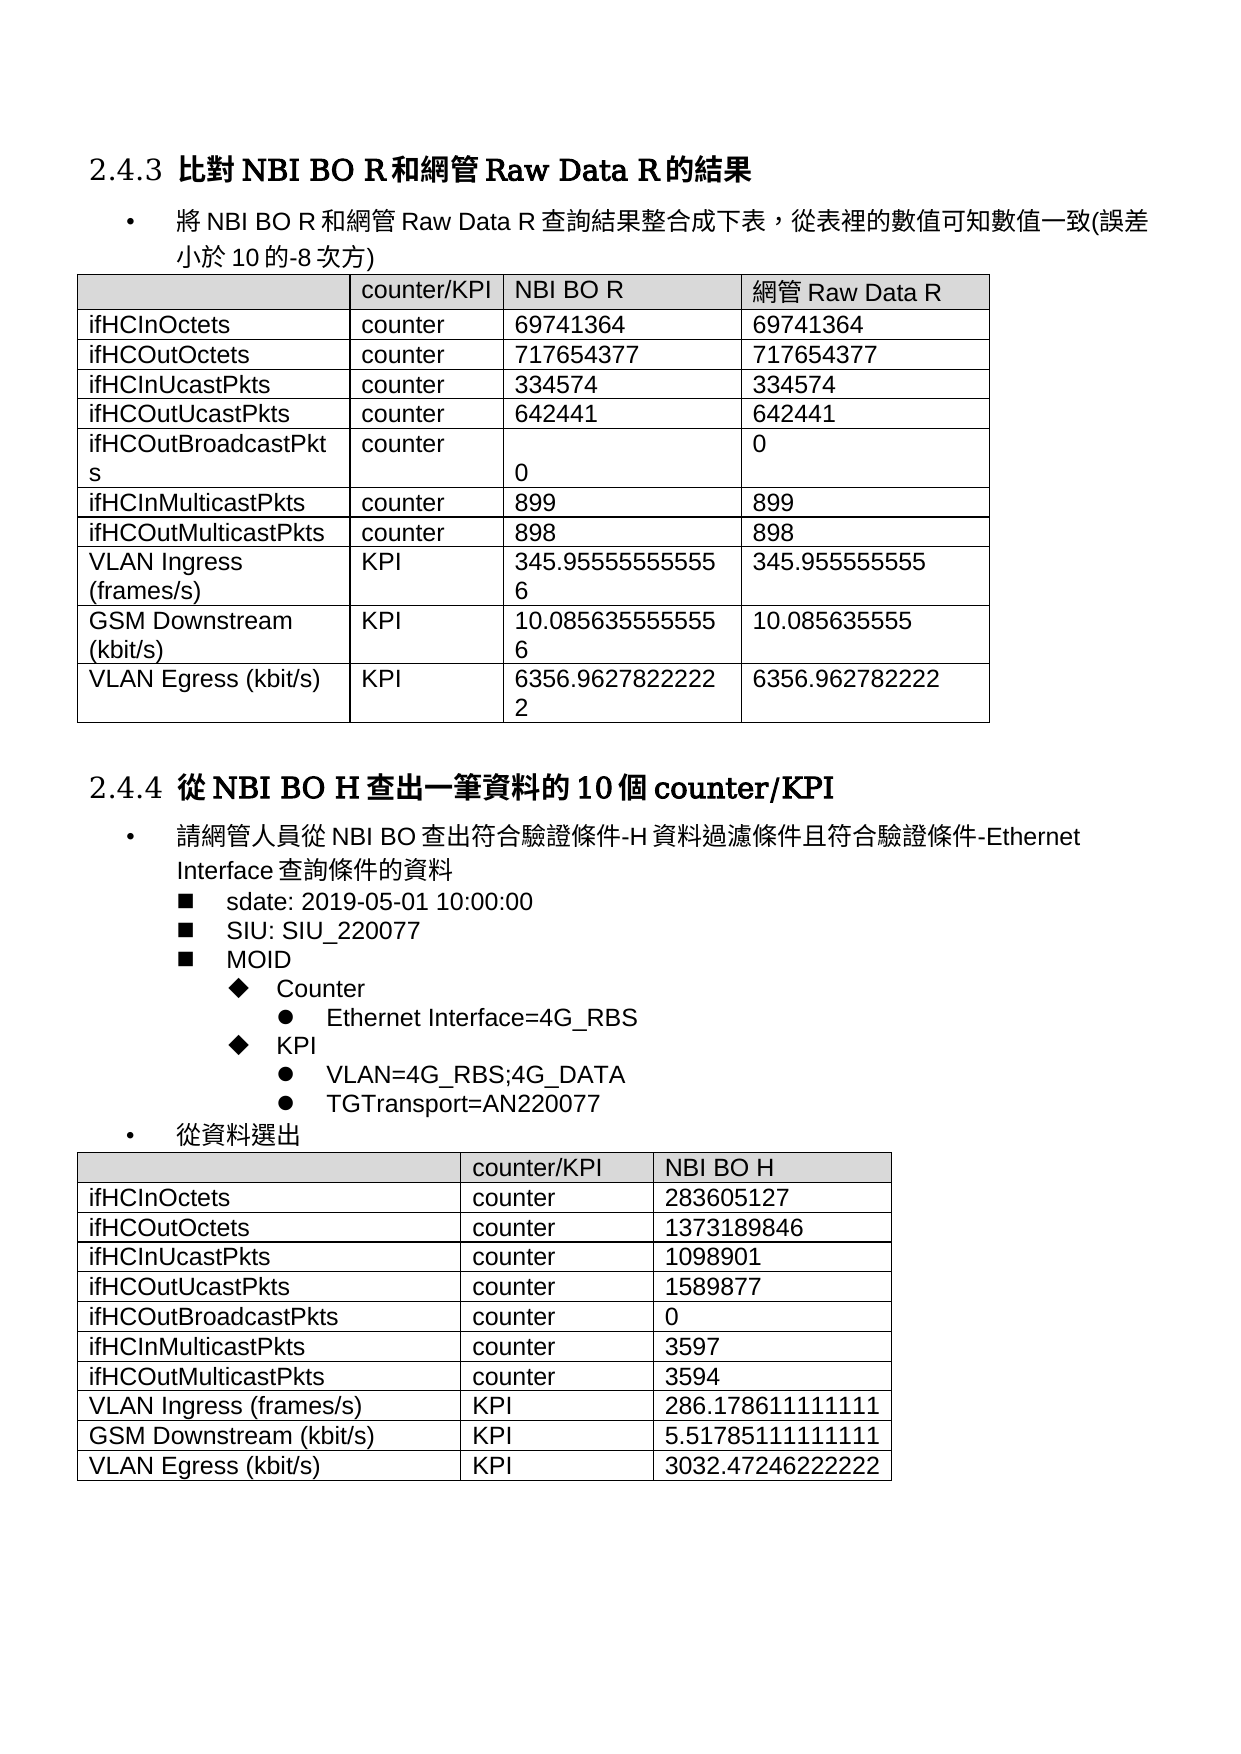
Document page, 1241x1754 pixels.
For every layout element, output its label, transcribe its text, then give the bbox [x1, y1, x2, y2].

table_cell 283605127 [654, 1183, 891, 1212]
subtitle 從NBI BO H查出一筆資料的10個counter/KPI [89, 764, 1152, 806]
table_cell VLAN Egress (kbit/s) [78, 664, 349, 722]
table_cell 10.0856355555556 [504, 606, 741, 663]
table_cell counter [461, 1272, 653, 1301]
table_cell 0 [654, 1302, 891, 1331]
table_cell ifHCInMulticastPkts [78, 488, 349, 516]
table_cell 642441 [742, 399, 989, 428]
table_cell 3032.47246222222 [654, 1451, 891, 1480]
table_cell ifHCInUcastPkts [78, 370, 349, 398]
table_cell 1589877 [654, 1272, 891, 1301]
table_cell 0 [504, 429, 741, 487]
list 從資料選出 [126, 1118, 1152, 1152]
table_cell ifHCOutMulticastPkts [78, 1362, 460, 1390]
list Ethernet Interface=4G_RBS [276, 1002, 1152, 1031]
table_cell counter [351, 518, 503, 546]
table_cell counter [351, 310, 503, 339]
table_cell 5.51785111111111 [654, 1421, 891, 1450]
table_cell counter [351, 399, 503, 428]
table_cell counter [461, 1362, 653, 1390]
table_cell 3594 [654, 1362, 891, 1390]
table_cell KPI [461, 1391, 653, 1420]
table_cell ifHCInOctets [78, 310, 349, 339]
table_cell ifHCOutOctets [78, 1213, 460, 1241]
table_cell 898 [742, 518, 989, 546]
table_cell ifHCOutMulticastPkts [78, 518, 349, 546]
table_cell 6356.962782222 [742, 664, 989, 722]
list 將NBI BO R和網管Raw Data R查詢結果整合成下表，從表裡的數值可知數值一致(誤差小於10的-8次方) [126, 201, 1152, 274]
table_cell KPI [351, 664, 503, 722]
table_cell 3597 [654, 1332, 891, 1361]
table_cell counter [351, 488, 503, 516]
table_cell 345.955555555 [742, 547, 989, 605]
table_cell VLAN Ingress (frames/s) [78, 1391, 460, 1420]
table_cell ifHCOutBroadcastPkts [78, 1302, 460, 1331]
table_cell 717654377 [742, 340, 989, 368]
table_cell KPI [351, 606, 503, 663]
table_cell VLAN Ingress (frames/s) [78, 547, 349, 605]
table_cell 0 [742, 429, 989, 487]
table_cell 6356.96278222222 [504, 664, 741, 722]
list MOID [176, 945, 1152, 974]
table_cell 10.085635555 [742, 606, 989, 663]
table_cell counter [351, 370, 503, 398]
table_cell 899 [742, 488, 989, 516]
table_cell 1373189846 [654, 1213, 891, 1241]
list Counter [226, 974, 1152, 1002]
table_cell 345.955555555556 [504, 547, 741, 605]
list VLAN=4G_RBS;4G_DATA [276, 1060, 1152, 1089]
table_cell 642441 [504, 399, 741, 428]
table_cell counter [461, 1213, 653, 1241]
table_cell counter [461, 1332, 653, 1361]
list sdate: 2019-05-01 10:00:00 [176, 887, 1152, 916]
table_cell KPI [461, 1451, 653, 1480]
table_cell 69741364 [504, 310, 741, 339]
table_cell ifHCOutBroadcastPkts [78, 429, 349, 487]
table_header NBI BO R [504, 275, 741, 309]
table_header [78, 1153, 460, 1182]
list TGTransport=AN220077 [276, 1089, 1152, 1118]
list 請網管人員從NBI BO查出符合驗證條件-H資料過濾條件且符合驗證條件-Ethernet Interface查詢條件的資料 [126, 819, 1152, 887]
table_cell ifHCOutOctets [78, 340, 349, 368]
table_cell counter [351, 429, 503, 487]
table_cell VLAN Egress (kbit/s) [78, 1451, 460, 1480]
subtitle 比對NBI BO R和網管Raw Data R的結果 [89, 147, 1152, 189]
table_header counter/KPI [461, 1153, 653, 1182]
table_cell 334574 [742, 370, 989, 398]
table_header NBI BO H [654, 1153, 891, 1182]
table_cell KPI [461, 1421, 653, 1450]
table_cell 898 [504, 518, 741, 546]
table_cell counter [461, 1183, 653, 1212]
table_cell counter [461, 1302, 653, 1331]
table_cell counter [351, 340, 503, 368]
table_cell GSM Downstream (kbit/s) [78, 1421, 460, 1450]
table_cell ifHCOutUcastPkts [78, 1272, 460, 1301]
list SIU: SIU_220077 [176, 916, 1152, 945]
table_cell 334574 [504, 370, 741, 398]
table_cell ifHCInUcastPkts [78, 1243, 460, 1271]
table_cell 717654377 [504, 340, 741, 368]
table_cell ifHCInOctets [78, 1183, 460, 1212]
table_header 網管Raw Data R [742, 275, 989, 309]
table_cell counter [461, 1243, 653, 1271]
table_cell 1098901 [654, 1243, 891, 1271]
table_cell 899 [504, 488, 741, 516]
table_cell ifHCOutUcastPkts [78, 399, 349, 428]
table_cell 286.178611111111 [654, 1391, 891, 1420]
table_cell GSM Downstream (kbit/s) [78, 606, 349, 663]
table_cell 69741364 [742, 310, 989, 339]
table_cell ifHCInMulticastPkts [78, 1332, 460, 1361]
list KPI [226, 1031, 1152, 1060]
table_header counter/KPI [351, 275, 503, 309]
table_cell KPI [351, 547, 503, 605]
table_header [78, 275, 349, 309]
